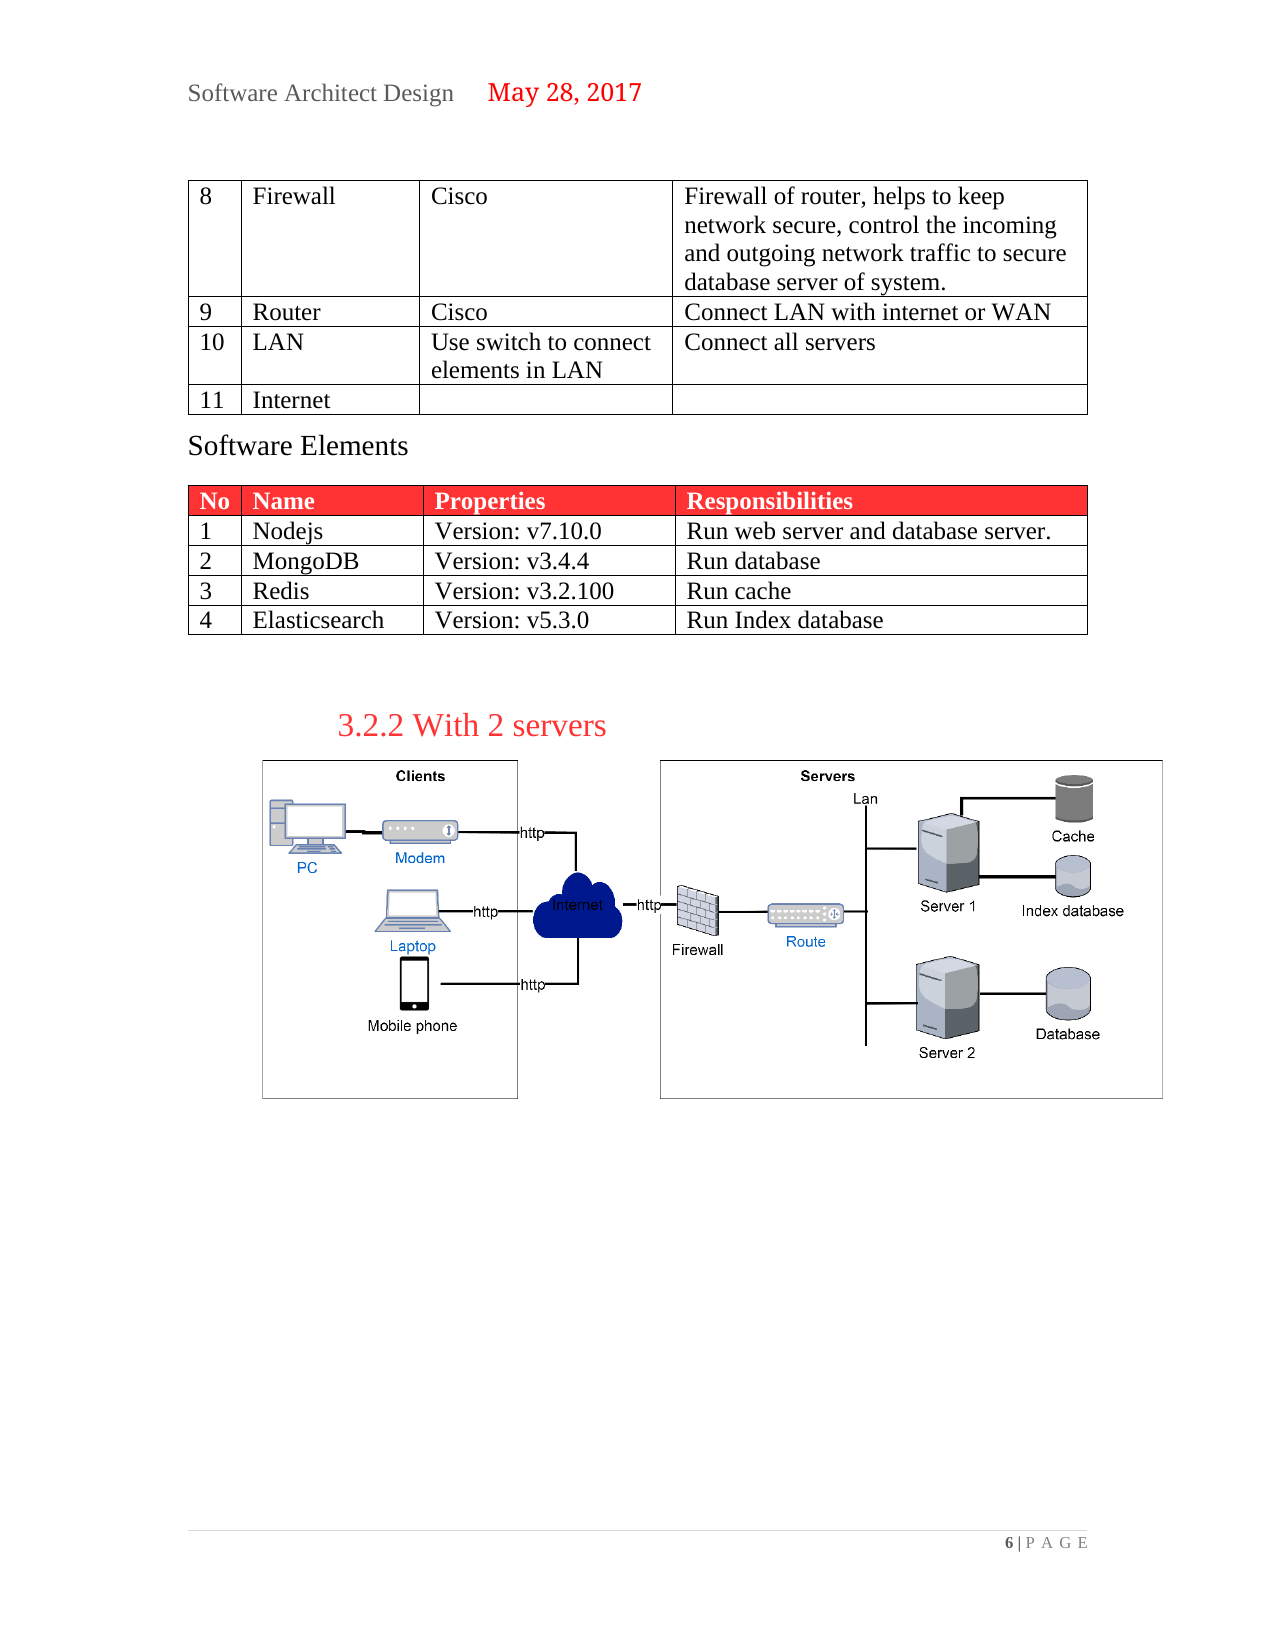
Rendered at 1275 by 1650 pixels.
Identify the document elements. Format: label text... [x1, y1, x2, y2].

table_cell Elasticsearch [242, 606, 423, 634]
table_header Properties [424, 486, 675, 515]
table_cell 1 [189, 516, 241, 545]
table_cell 3 [189, 576, 241, 604]
table_cell Redis [242, 576, 423, 604]
table_cell Use switch to connect elements in LAN [420, 327, 672, 384]
table_cell 11 [189, 385, 241, 414]
table_cell Version: v3.2.100 [424, 576, 675, 604]
table_header Name [242, 486, 423, 515]
table_cell [420, 385, 672, 414]
table_cell Run database [676, 546, 1087, 575]
table_cell Cisco [420, 181, 672, 296]
table_header No [189, 486, 241, 515]
table_cell 8 [189, 181, 241, 296]
table_cell Firewall [242, 181, 419, 296]
table_cell [673, 385, 1087, 414]
table_cell Version: v5.3.0 [424, 606, 675, 634]
table_cell Connect all servers [673, 327, 1087, 384]
table_cell Firewall of router, helps to keep network secure, control the incoming and outgoing network traffic to secure database server of system. [673, 181, 1087, 296]
table_cell Cisco [420, 297, 672, 326]
table_cell LAN [242, 327, 419, 384]
table_cell Router [242, 297, 419, 326]
table_cell 9 [189, 297, 241, 326]
table_cell Version: v7.10.0 [424, 516, 675, 545]
table_cell 4 [189, 606, 241, 634]
text Software Elements [187, 428, 1087, 461]
picture [262, 760, 1163, 1099]
table_header Responsibilities [676, 486, 1087, 515]
table_cell Version: v3.4.4 [424, 546, 675, 575]
table_cell MongoDB [242, 546, 423, 575]
table_cell Run cache [676, 576, 1087, 604]
table_cell Connect LAN with internet or WAN [673, 297, 1087, 326]
table_cell 10 [189, 327, 241, 384]
table_cell Nodejs [242, 516, 423, 545]
table_cell Internet [242, 385, 419, 414]
subtitle 3.2.2 With 2 servers [262, 706, 1087, 744]
table_cell 2 [189, 546, 241, 575]
table_cell Run Index database [676, 606, 1087, 634]
table_cell Run web server and database server. [676, 516, 1087, 545]
